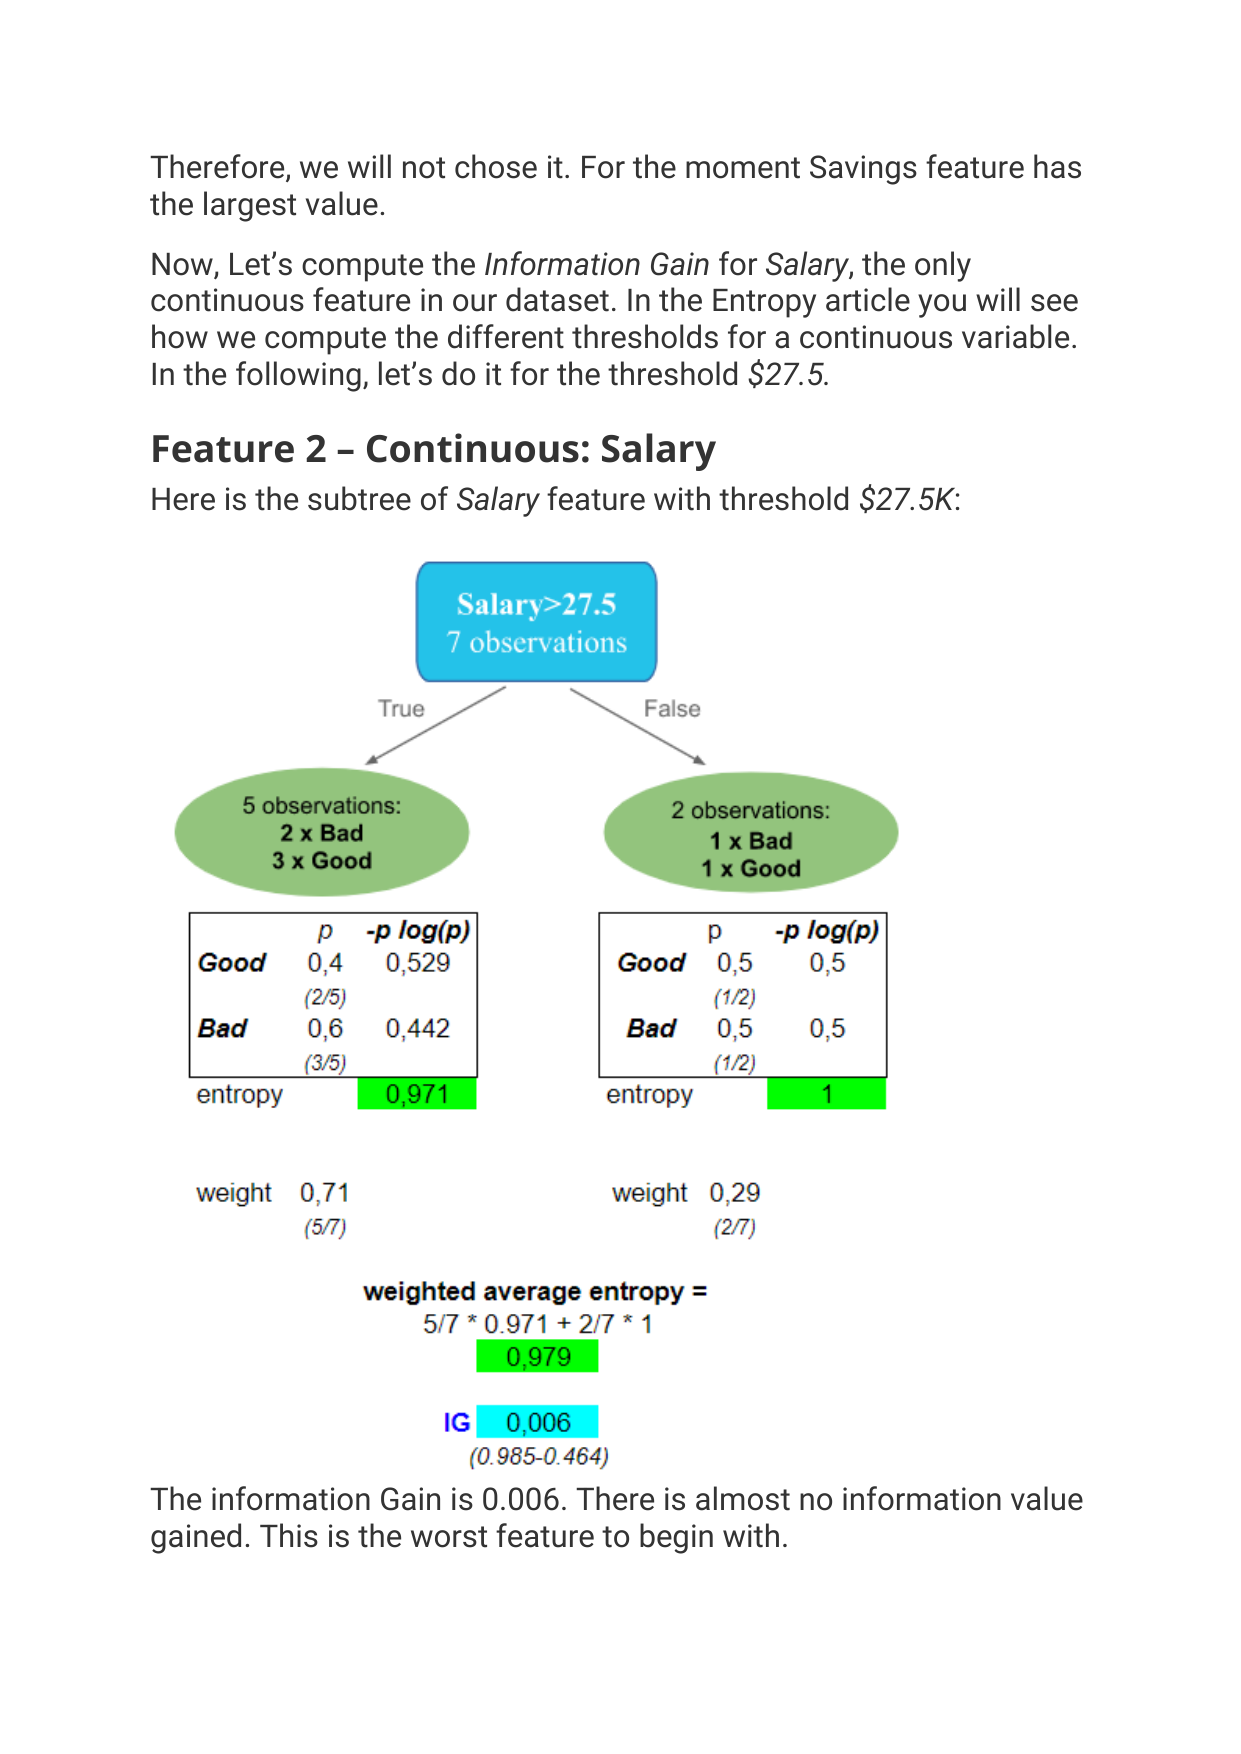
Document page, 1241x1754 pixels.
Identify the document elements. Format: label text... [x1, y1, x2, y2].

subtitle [150, 150, 1090, 223]
subtitle Feature 2 – Continuous: Salary [150, 422, 1090, 473]
subtitle Now, Let’s compute the Information Gain for Salary, the only continuous feature in our dataset. In the Entropy article you will see how we compute the different thresholds for a continuous variable. In the following, let’s do it for the threshold $27.5. [150, 246, 1090, 393]
subtitle Here is the subtree of Salary feature with threshold $27.5K: [150, 481, 1090, 518]
subtitle The information Gain is 0.006. There is almost no information value gained. This is the worst feature to begin with. [150, 1482, 1090, 1555]
picture [150, 541, 916, 1482]
